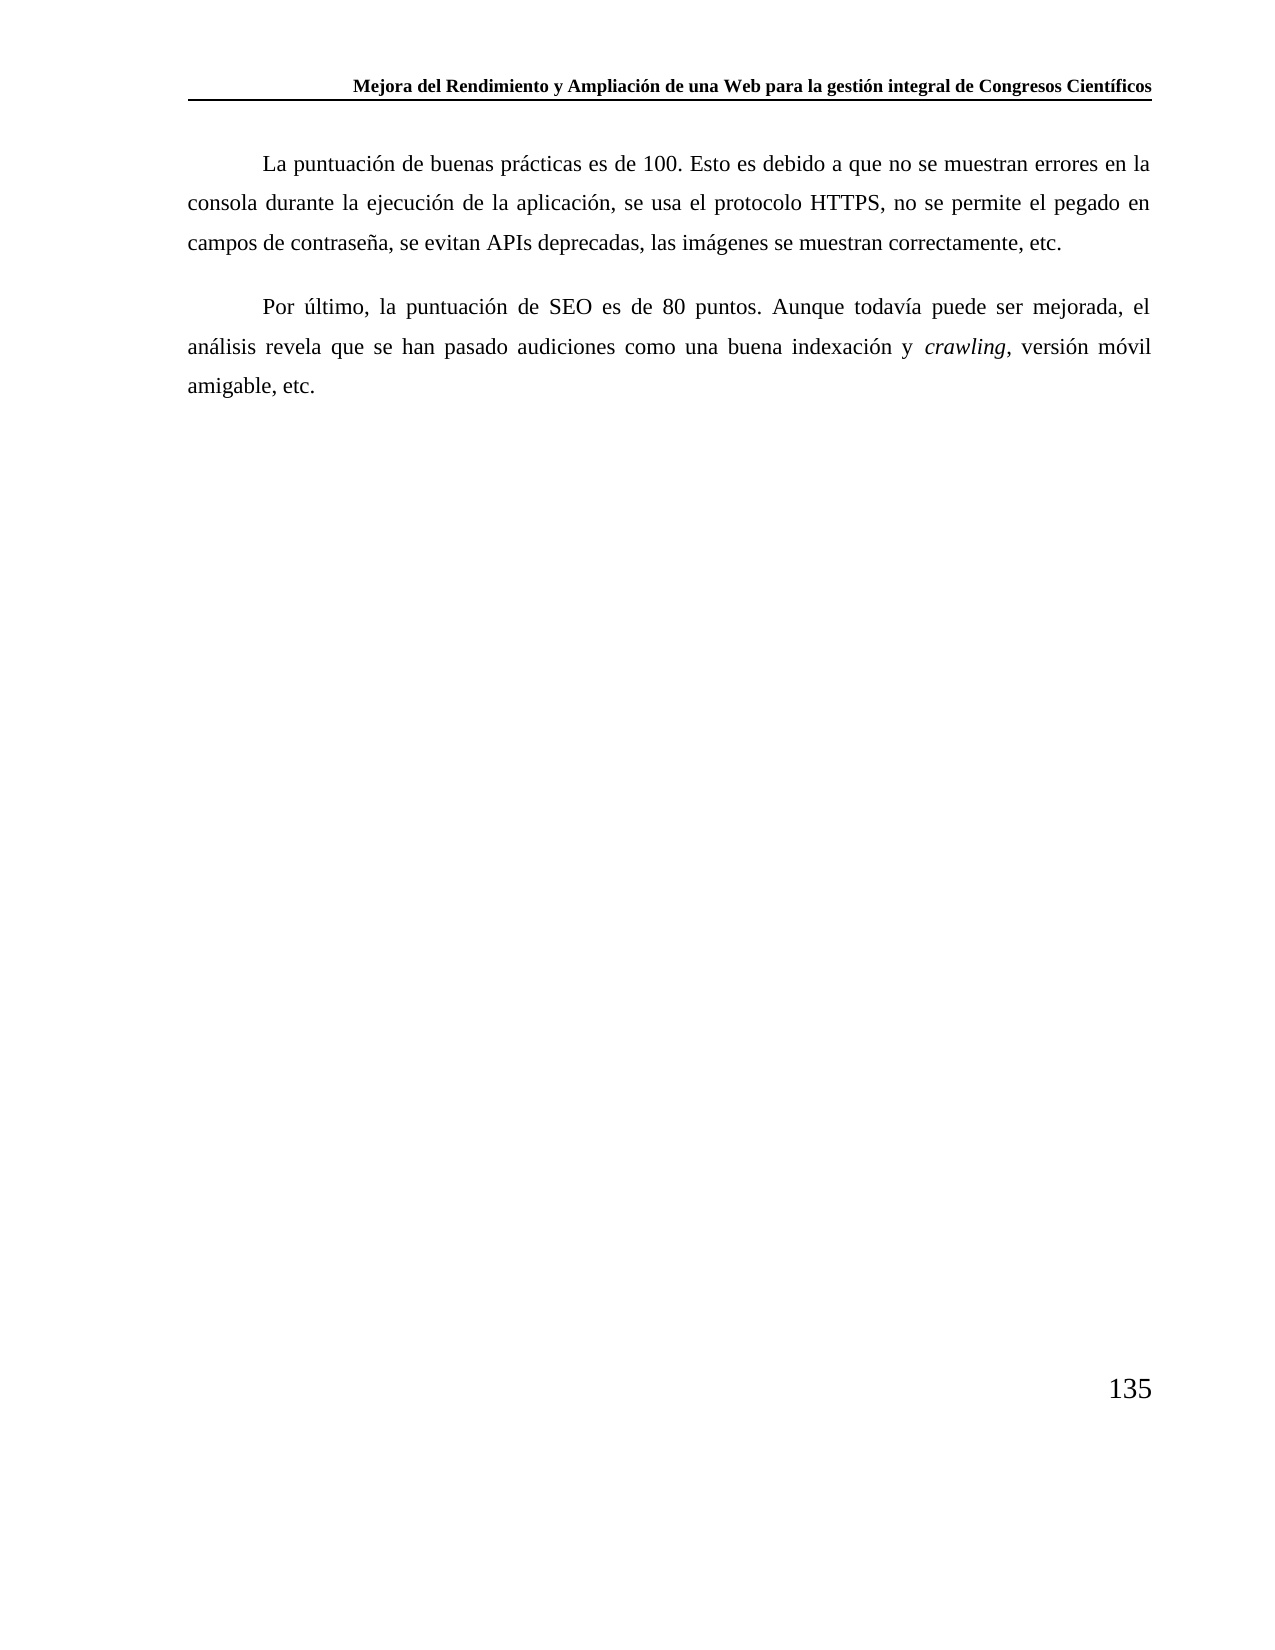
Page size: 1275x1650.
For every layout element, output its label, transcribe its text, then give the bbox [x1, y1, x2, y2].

text La puntuación de buenas prácticas es de 100. Esto es debido a que no se muestran errores en la consola durante la ejecución de la aplicación, se usa el protocolo HTTPS, no se permite el pegado en campos de contraseña, se evitan APIs deprecadas, las imágenes se muestran correctamente, etc. [187, 150, 1152, 255]
text Por último, la puntuación de SEO es de 80 puntos. Aunque todavía puede ser mejorada, el análisis revela que se han pasado audiciones como una buena indexación y crawling, versión móvil amigable, etc. [187, 293, 1152, 399]
